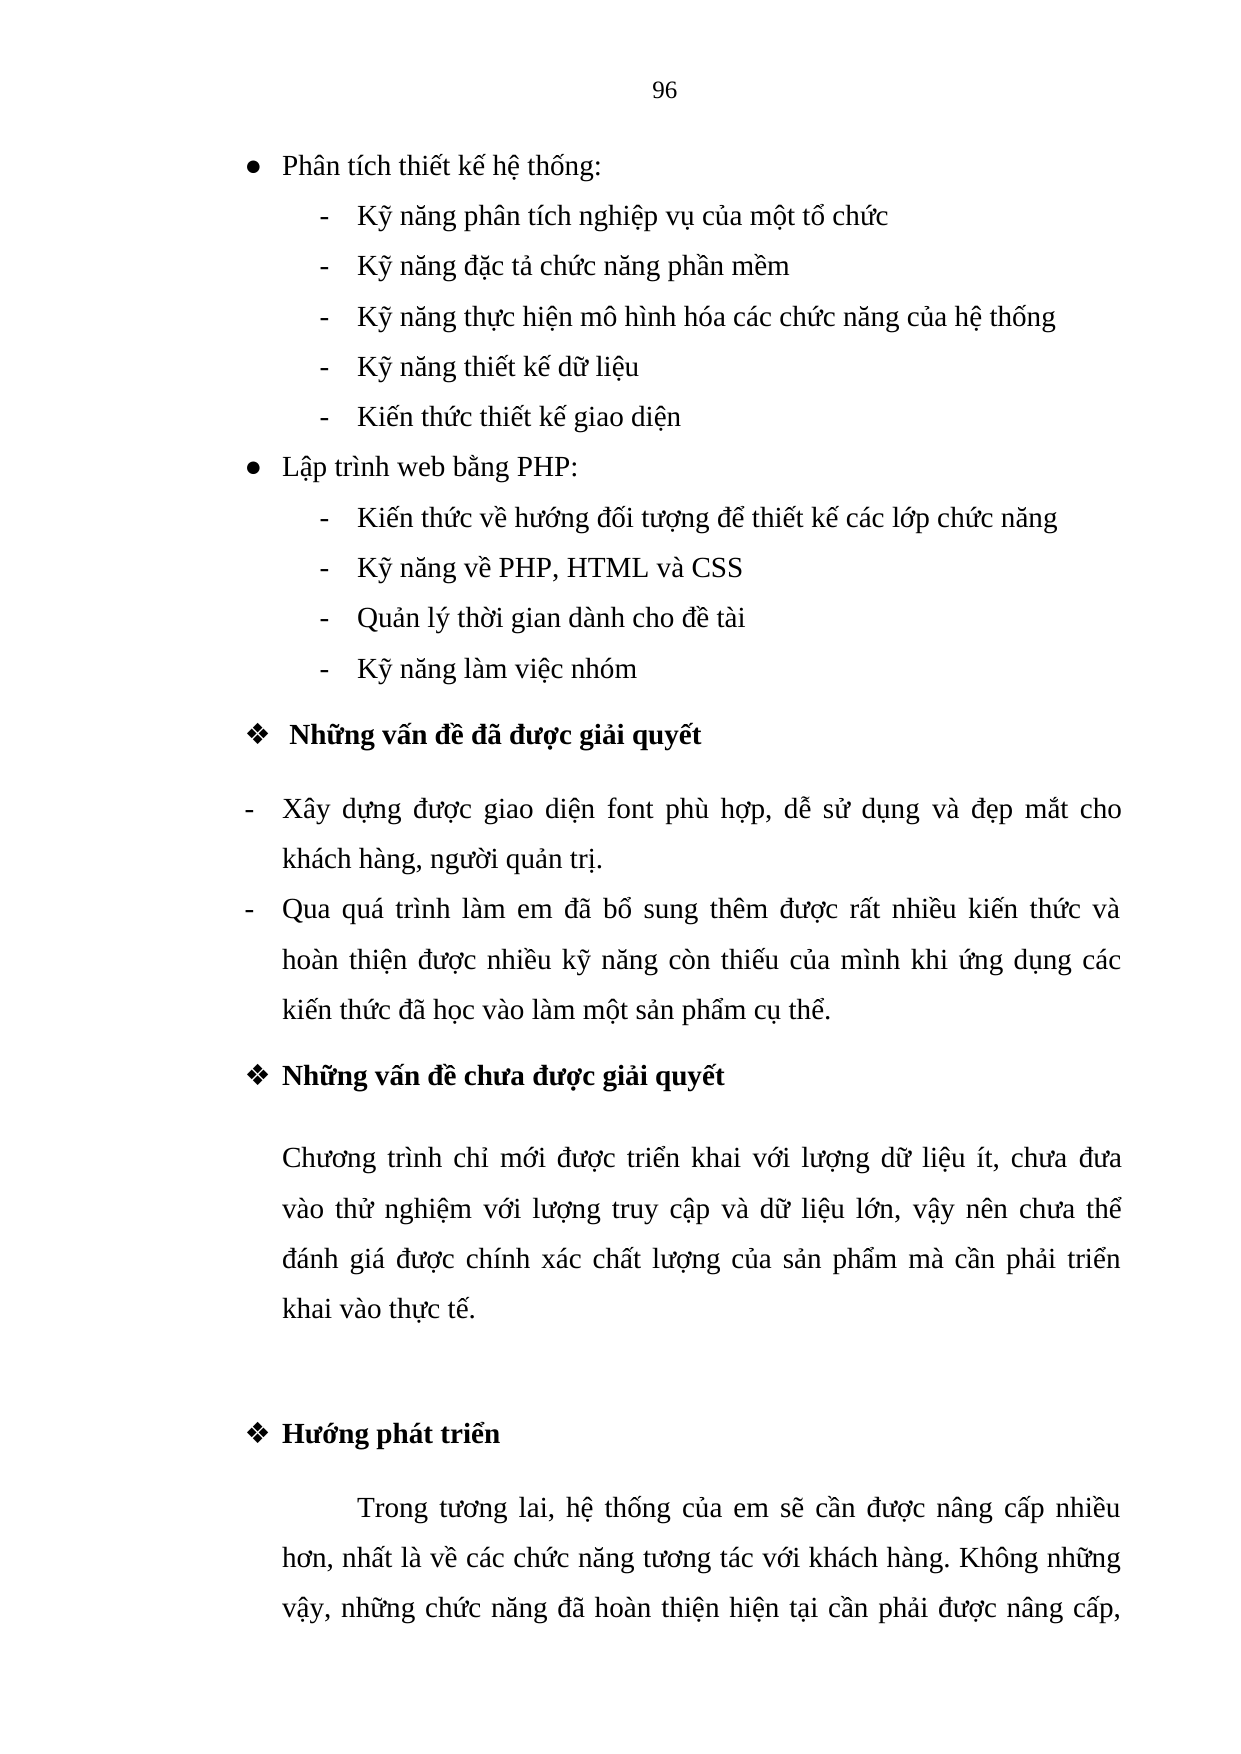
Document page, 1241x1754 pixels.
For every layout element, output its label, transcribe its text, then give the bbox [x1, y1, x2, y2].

list Qua quá trình làm em đã bổ sung thêm được rất nhiều kiến thức và hoàn thiện được nhiều kỹ năng còn thiếu của mình khi ứng dụng các kiến thức đã học vào làm một sản phẩm cụ thể. [244, 891, 1122, 1026]
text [282, 1490, 1122, 1624]
list Kỹ năng đặc tả chức năng phần mềm [319, 248, 1122, 282]
list Kỹ năng phân tích nghiệp vụ của một tổ chức [319, 198, 1122, 232]
list Kỹ năng làm việc nhóm [319, 651, 1122, 684]
list Quản lý thời gian dành cho đề tài [319, 601, 1122, 634]
list Hướng phát triển [244, 1400, 1122, 1460]
list Chương trình chỉ mới được triển khai với lượng dữ liệu ít, chưa đưa vào thử nghiệm với lượng truy cập và dữ liệu lớn, vậy nên chưa thể đánh giá được chính xác chất lượng của sản phẩm mà cần phải triển khai vào thực tế. [282, 1140, 1122, 1325]
list Xây dựng được giao diện font phù hợp, dễ sử dụng và đẹp mắt cho khách hàng, người quản trị. [244, 791, 1122, 875]
list Lập trình web bằng PHP: [244, 449, 1122, 483]
list Kỹ năng về PHP, HTML và CSS [319, 550, 1122, 584]
list Những vấn đề chưa được giải quyết [244, 1042, 1122, 1102]
list Kiến thức thiết kế giao diện [319, 399, 1122, 433]
list Kỹ năng thiết kế dữ liệu [319, 349, 1122, 382]
list Những vấn đề đã được giải quyết [244, 701, 1122, 761]
list Kỹ năng thực hiện mô hình hóa các chức năng của hệ thống [319, 299, 1122, 332]
list Phân tích thiết kế hệ thống: [244, 148, 1122, 181]
list Kiến thức về hướng đối tượng để thiết kế các lớp chức năng [319, 500, 1122, 533]
